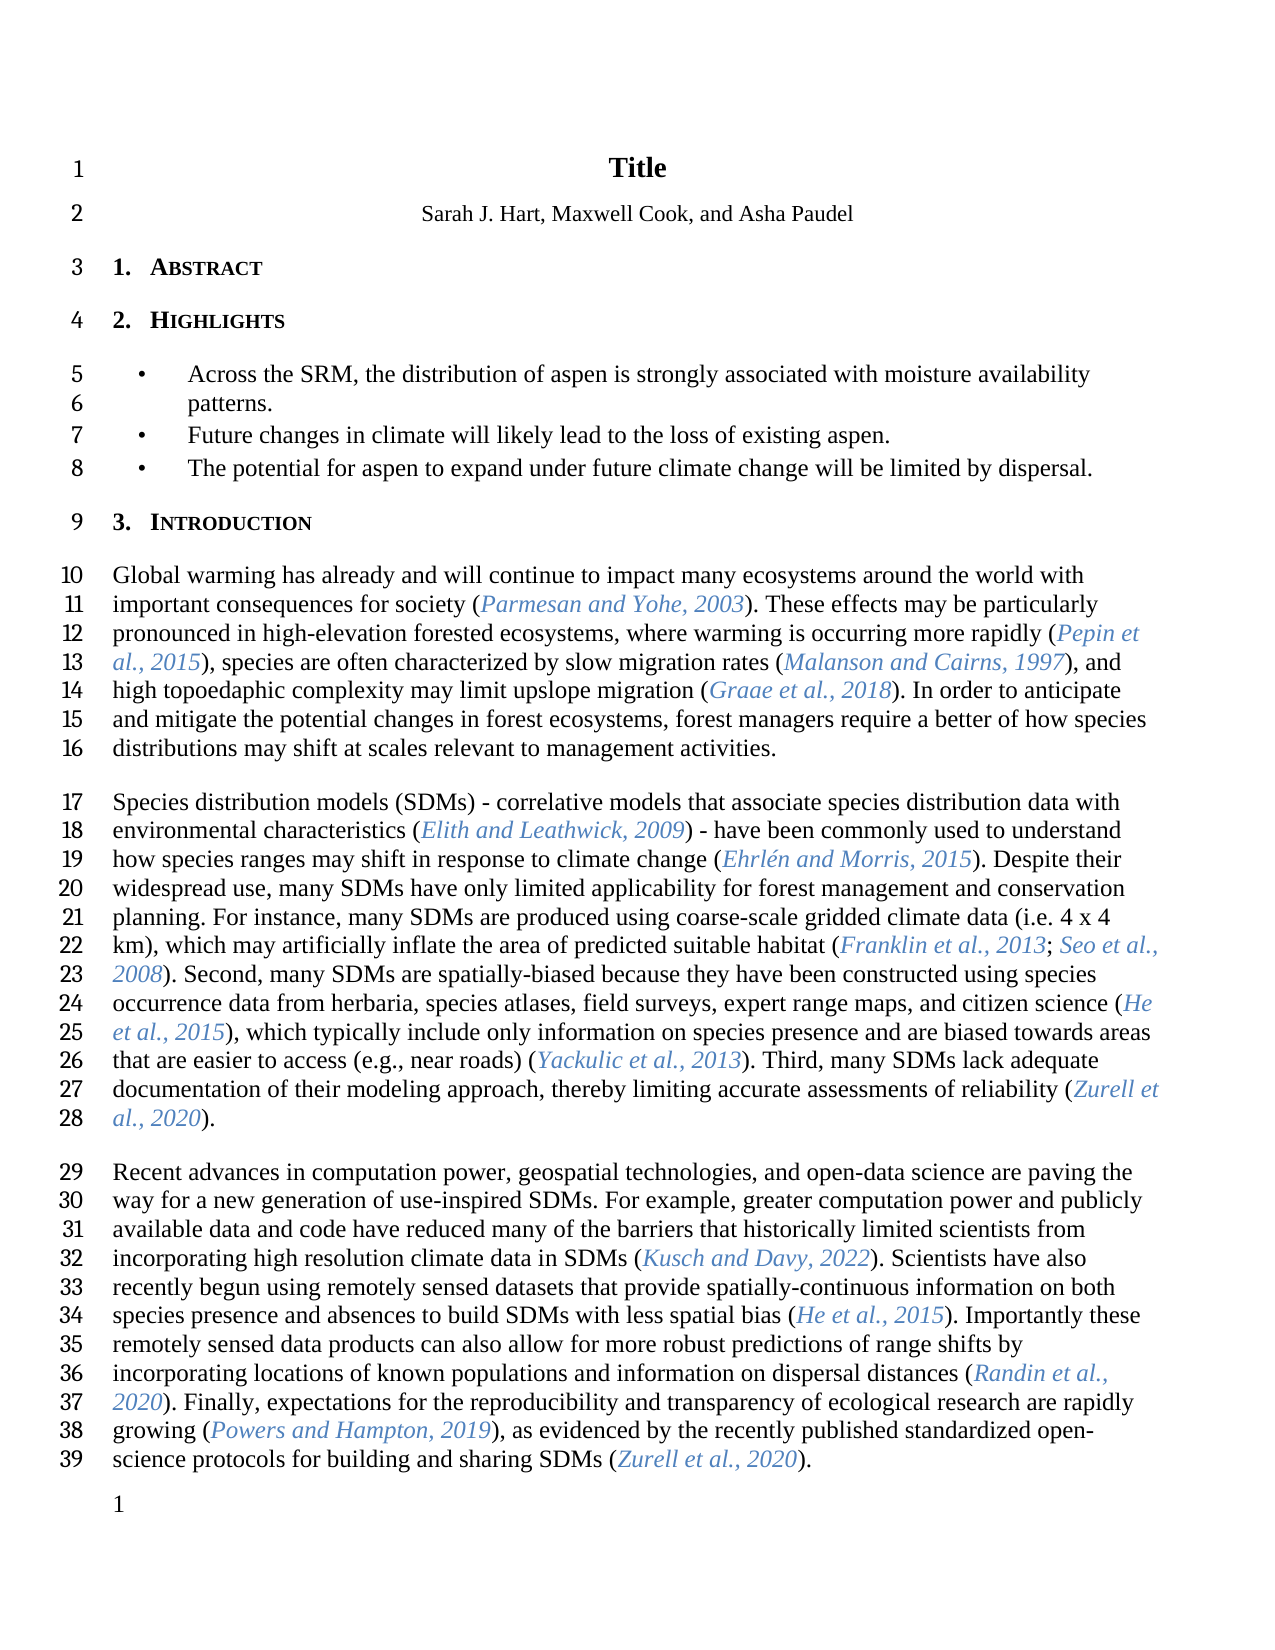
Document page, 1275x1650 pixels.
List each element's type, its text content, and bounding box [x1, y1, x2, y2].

text Species distribution models (SDMs) - correlative models that associate species distribution data with environmental characteristics (Elith and Leathwick, 2009) - have been commonly used to understand how species ranges may shift in response to climate change (Ehrlén and Morris, 2015). Despite their widespread use, many SDMs have only limited applicability for forest management and conservation planning. For instance, many SDMs are produced using coarse-scale gridded climate data (i.e. 4 x 4 km), which may artificially inflate the area of predicted suitable habitat (Franklin et al., 2013; Seo et al., 2008). Second, many SDMs are spatially-biased because they have been constructed using species occurrence data from herbaria, species atlases, field surveys, expert range maps, and citizen science (He et al., 2015), which typically include only information on species presence and are biased towards areas that are easier to access (e.g., near roads) (Yackulic et al., 2013). Third, many SDMs lack adequate documentation of their modeling approach, thereby limiting accurate assessments of reliability (Zurell et al., 2020). [112, 787, 1162, 1132]
text Sarah J. Hart, Maxwell Cook, and Asha Paudel [112, 200, 1162, 227]
list Across the SRM, the distribution of aspen is strongly associated with moisture availability patterns. [137, 359, 1162, 417]
text Recent advances in computation power, geospatial technologies, and open-data science are paving the way for a new generation of use-inspired SDMs. For example, greater computation power and publicly available data and code have reduced many of the barriers that historically limited scientists from incorporating high resolution climate data in SDMs (Kusch and Davy, 2022). Scientists have also recently begun using remotely sensed datasets that provide spatially-continuous information on both species presence and absences to build SDMs with less spatial bias (He et al., 2015). Importantly these remotely sensed data products can also allow for more robust predictions of range shifts by incorporating locations of known populations and information on dispersal distances (Randin et al., 2020). Finally, expectations for the reproducibility and transparency of ecological research are rapidly growing (Powers and Hampton, 2019), as evidenced by the recently published standardized open-science protocols for building and sharing SDMs (Zurell et al., 2020). [112, 1157, 1162, 1473]
subtitle Abstract [112, 252, 1162, 280]
title Title [112, 150, 1162, 183]
list Future changes in climate will likely lead to the loss of existing aspen. [137, 420, 1162, 449]
subtitle Introduction [112, 507, 1162, 535]
subtitle Highlights [112, 305, 1162, 334]
text Global warming has already and will continue to impact many ecosystems around the world with important consequences for society (Parmesan and Yohe, 2003). These effects may be particularly pronounced in high-elevation forested ecosystems, where warming is occurring more rapidly (Pepin et al., 2015), species are often characterized by slow migration rates (Malanson and Cairns, 1997), and high topoedaphic complexity may limit upslope migration (Graae et al., 2018). In order to anticipate and mitigate the potential changes in forest ecosystems, forest managers require a better of how species distributions may shift at scales relevant to management activities. [112, 560, 1162, 762]
list The potential for aspen to expand under future climate change will be limited by dispersal. [137, 453, 1162, 482]
